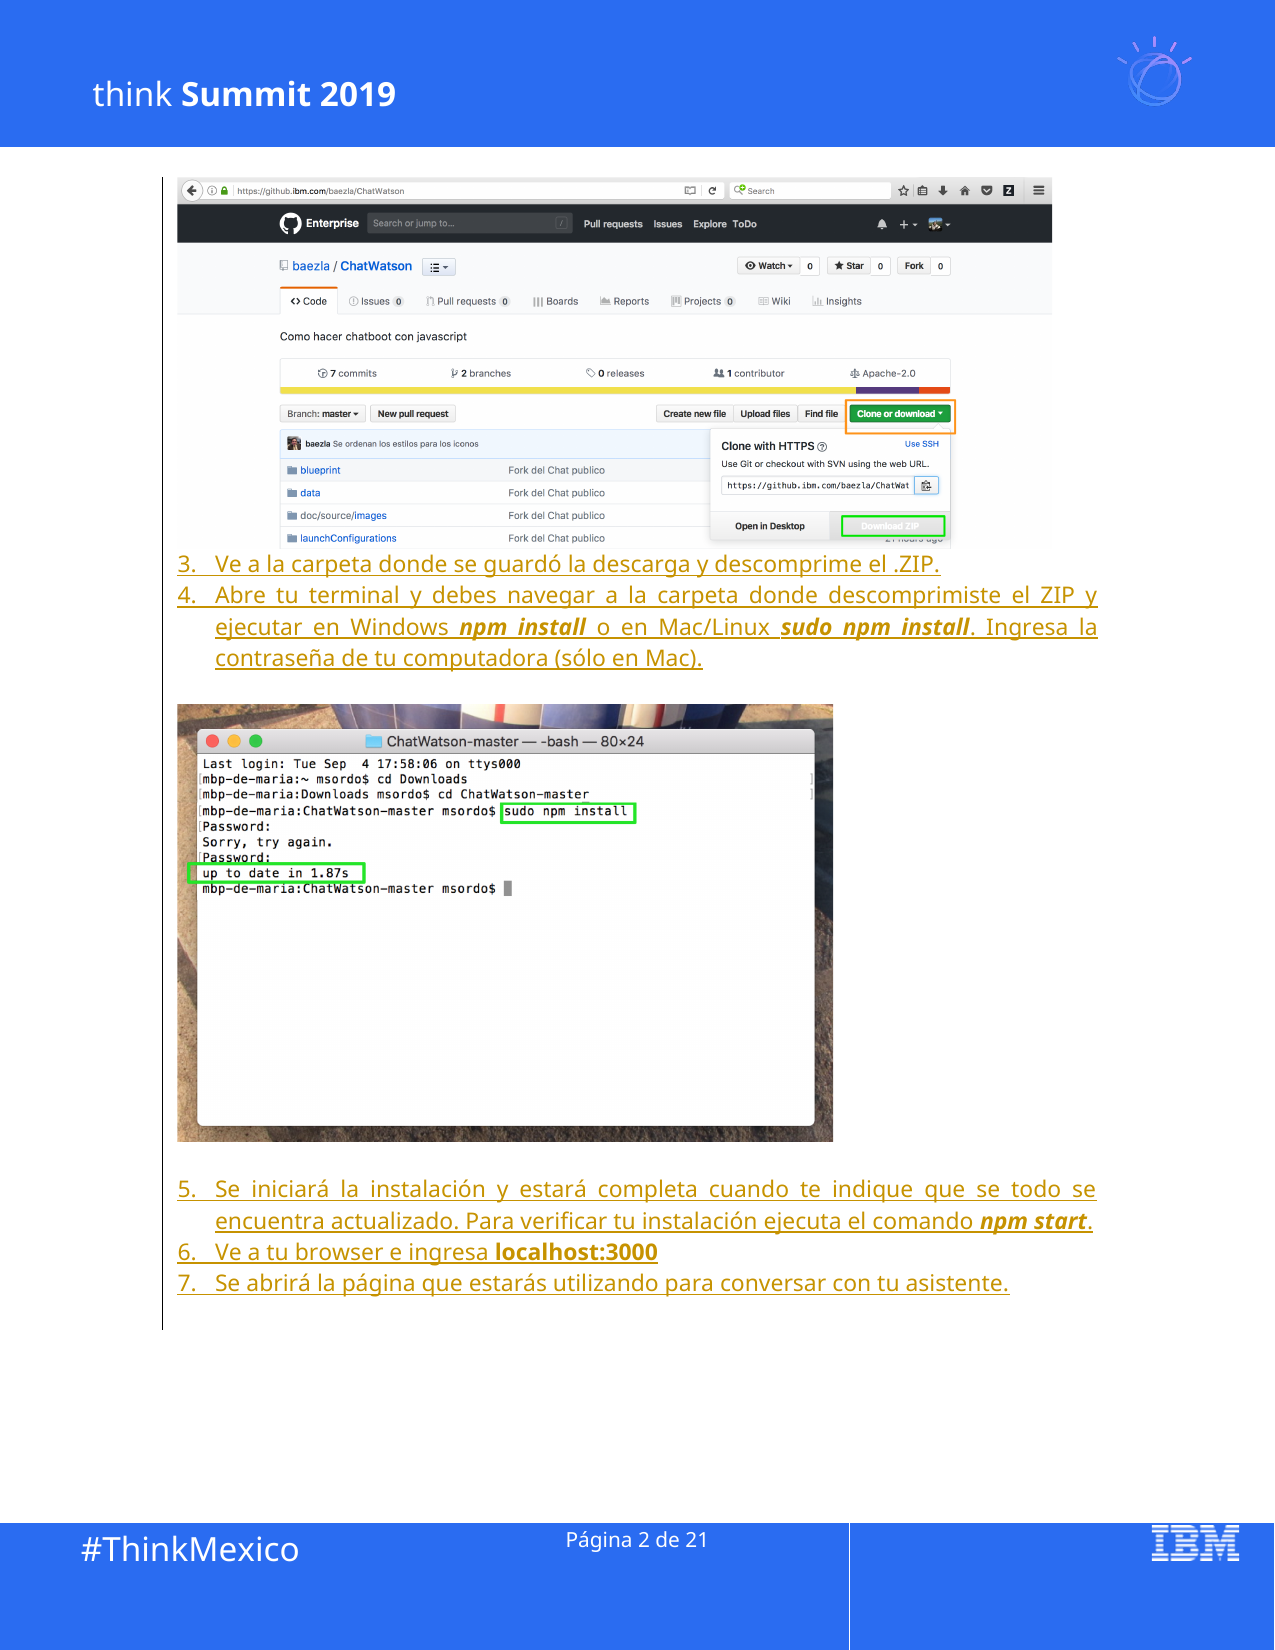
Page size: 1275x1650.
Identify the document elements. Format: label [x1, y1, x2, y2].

picture [177, 704, 834, 1142]
picture [177, 177, 1053, 549]
picture [1117, 35, 1192, 107]
picture [1151, 1525, 1240, 1561]
